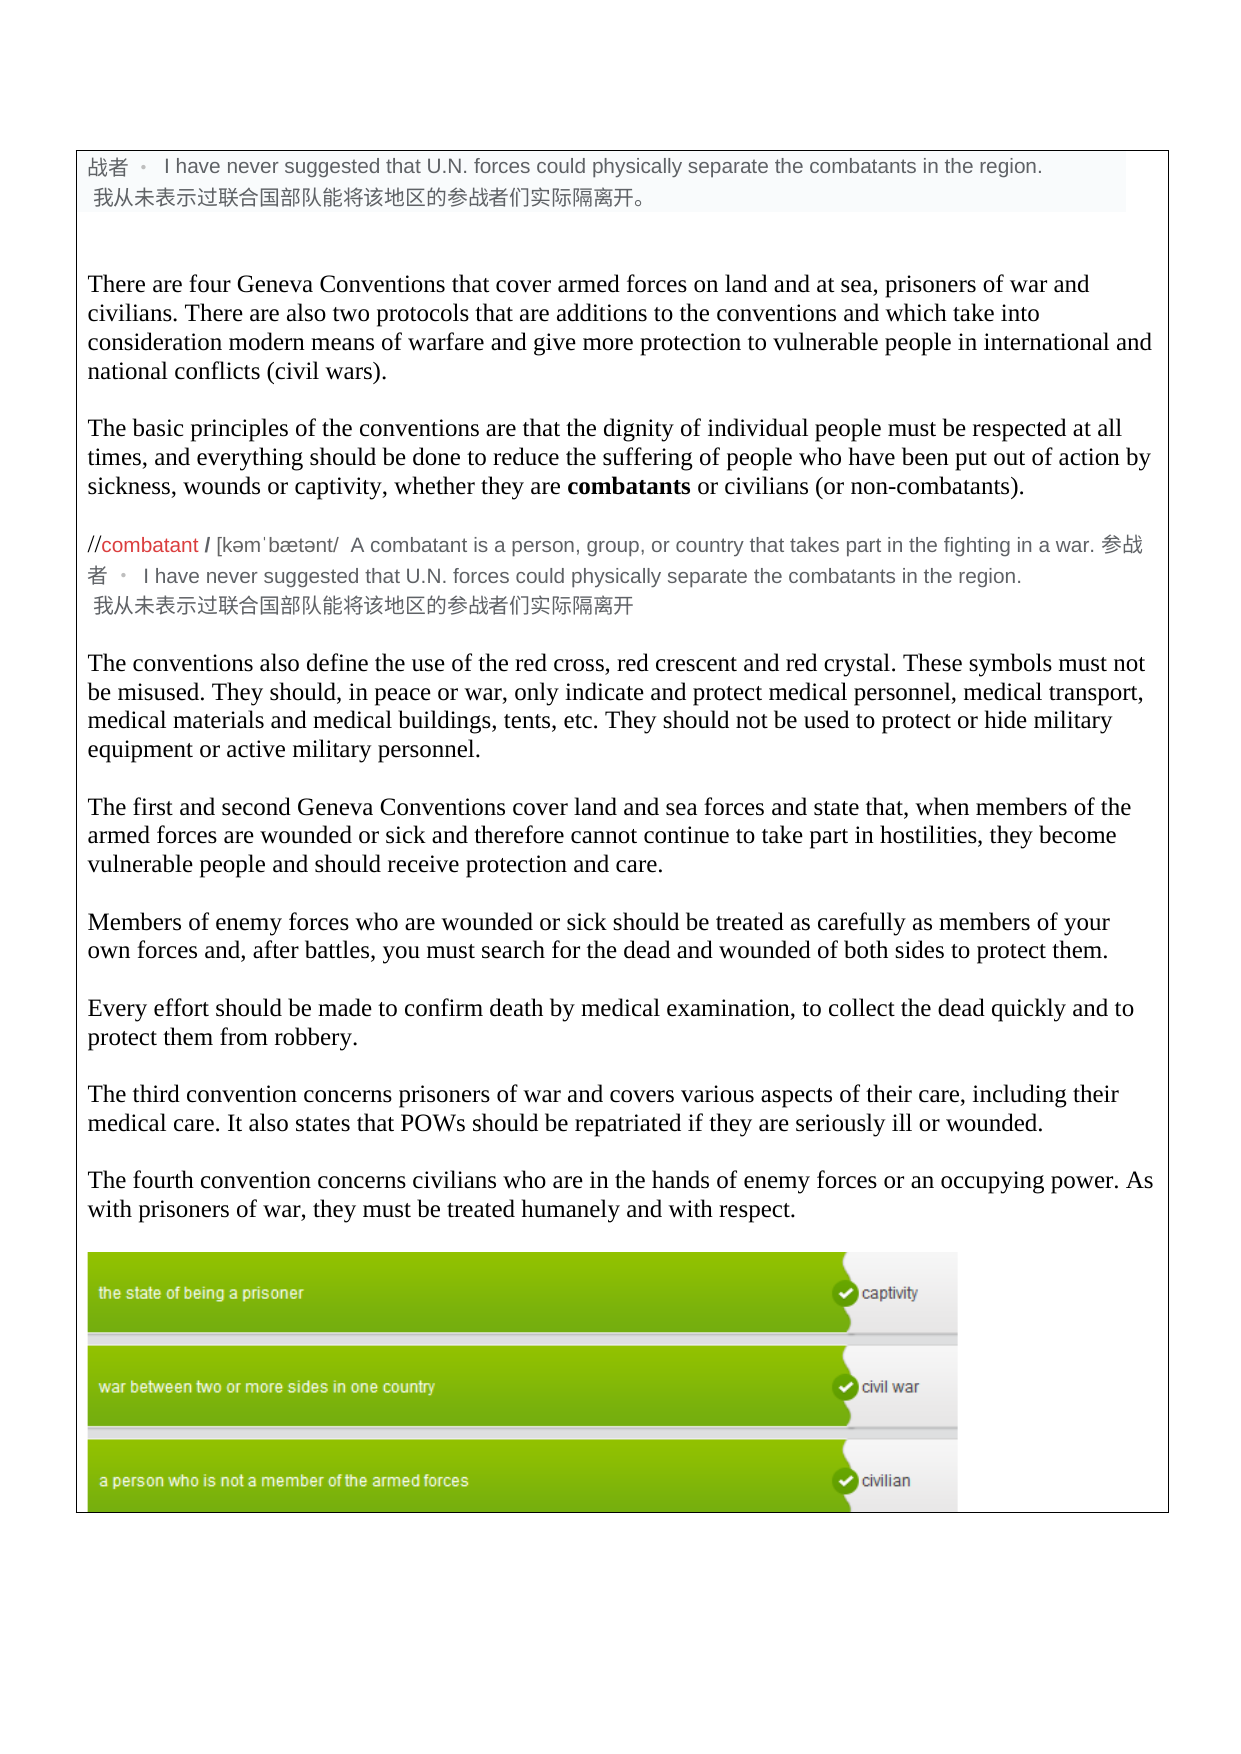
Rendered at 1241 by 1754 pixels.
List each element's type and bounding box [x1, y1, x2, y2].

table_header [77, 151, 1168, 1512]
picture [87, 1252, 958, 1512]
